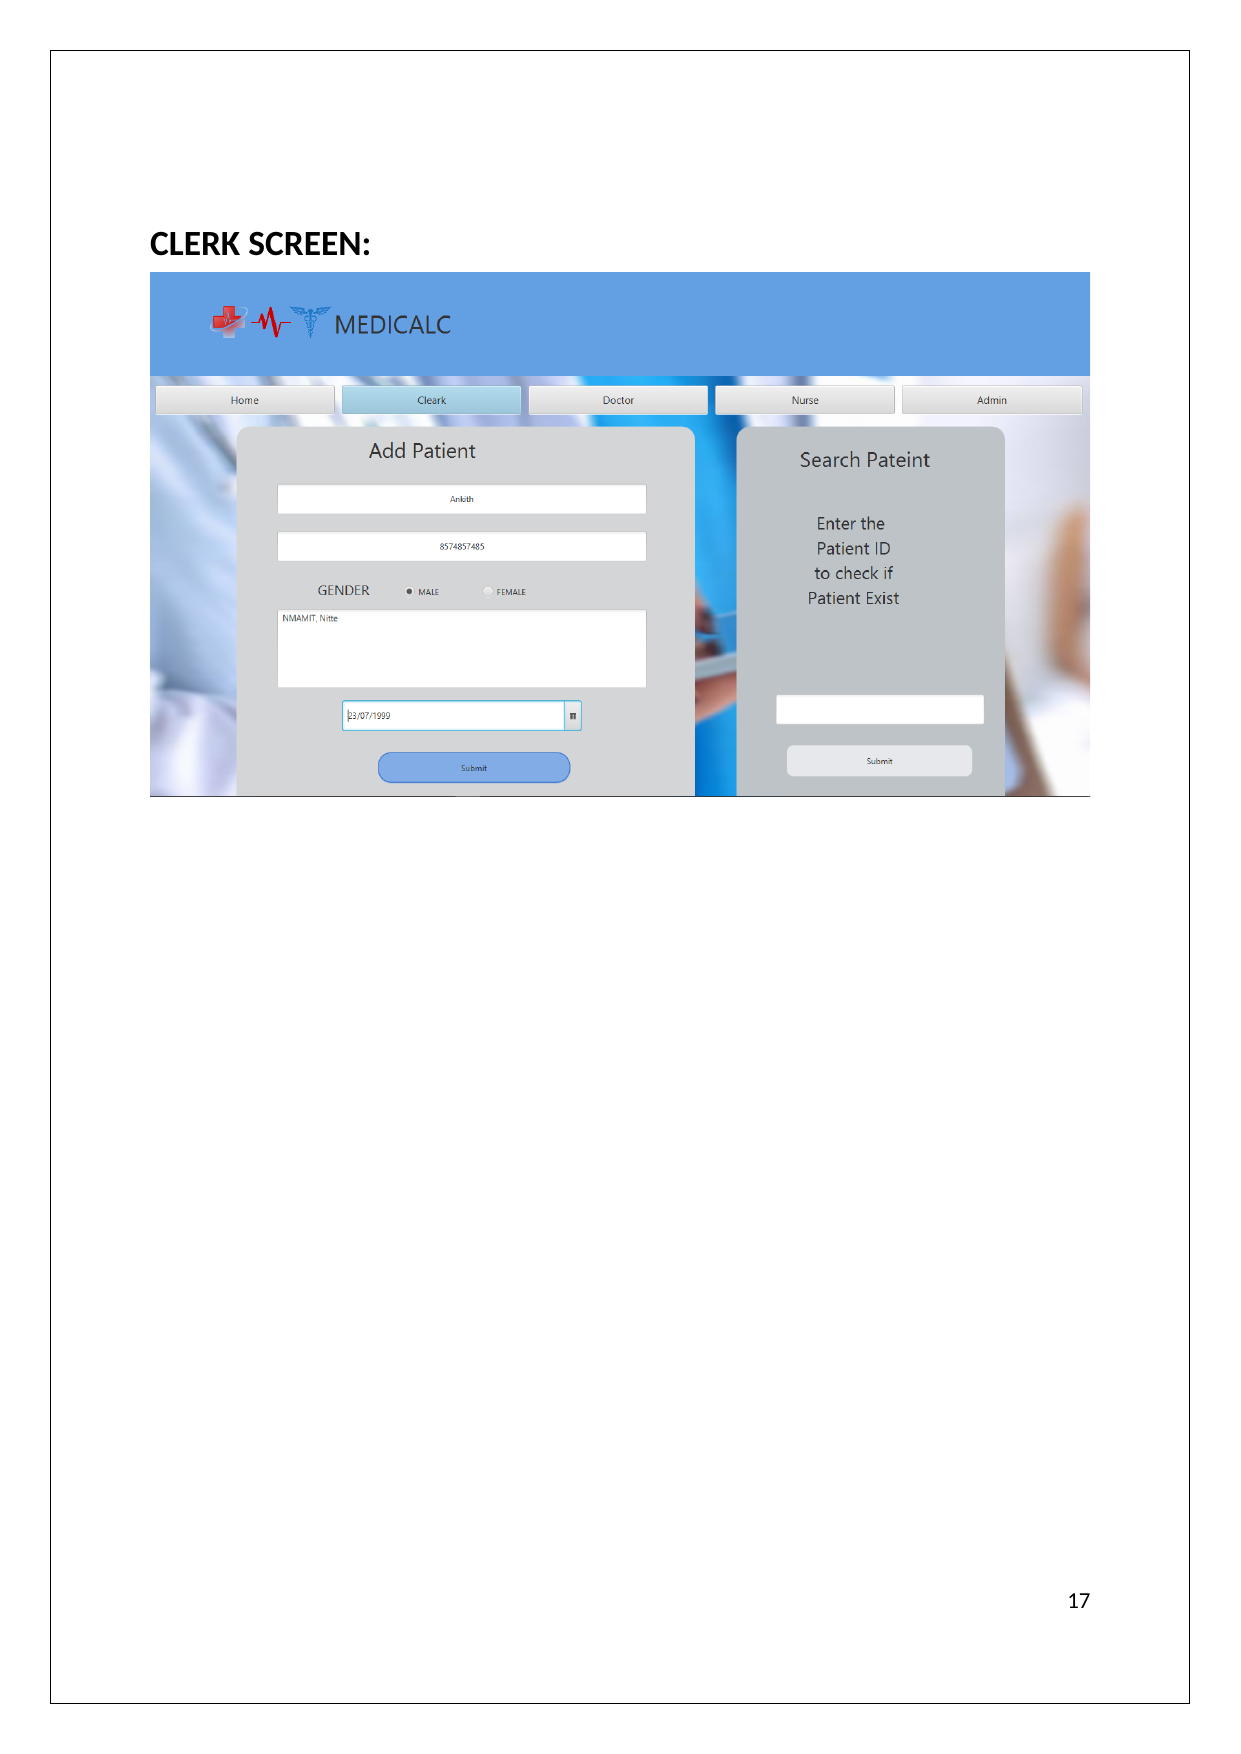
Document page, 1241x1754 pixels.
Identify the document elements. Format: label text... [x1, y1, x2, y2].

text CLERK SCREEN: [150, 221, 1090, 267]
picture [150, 267, 1091, 797]
